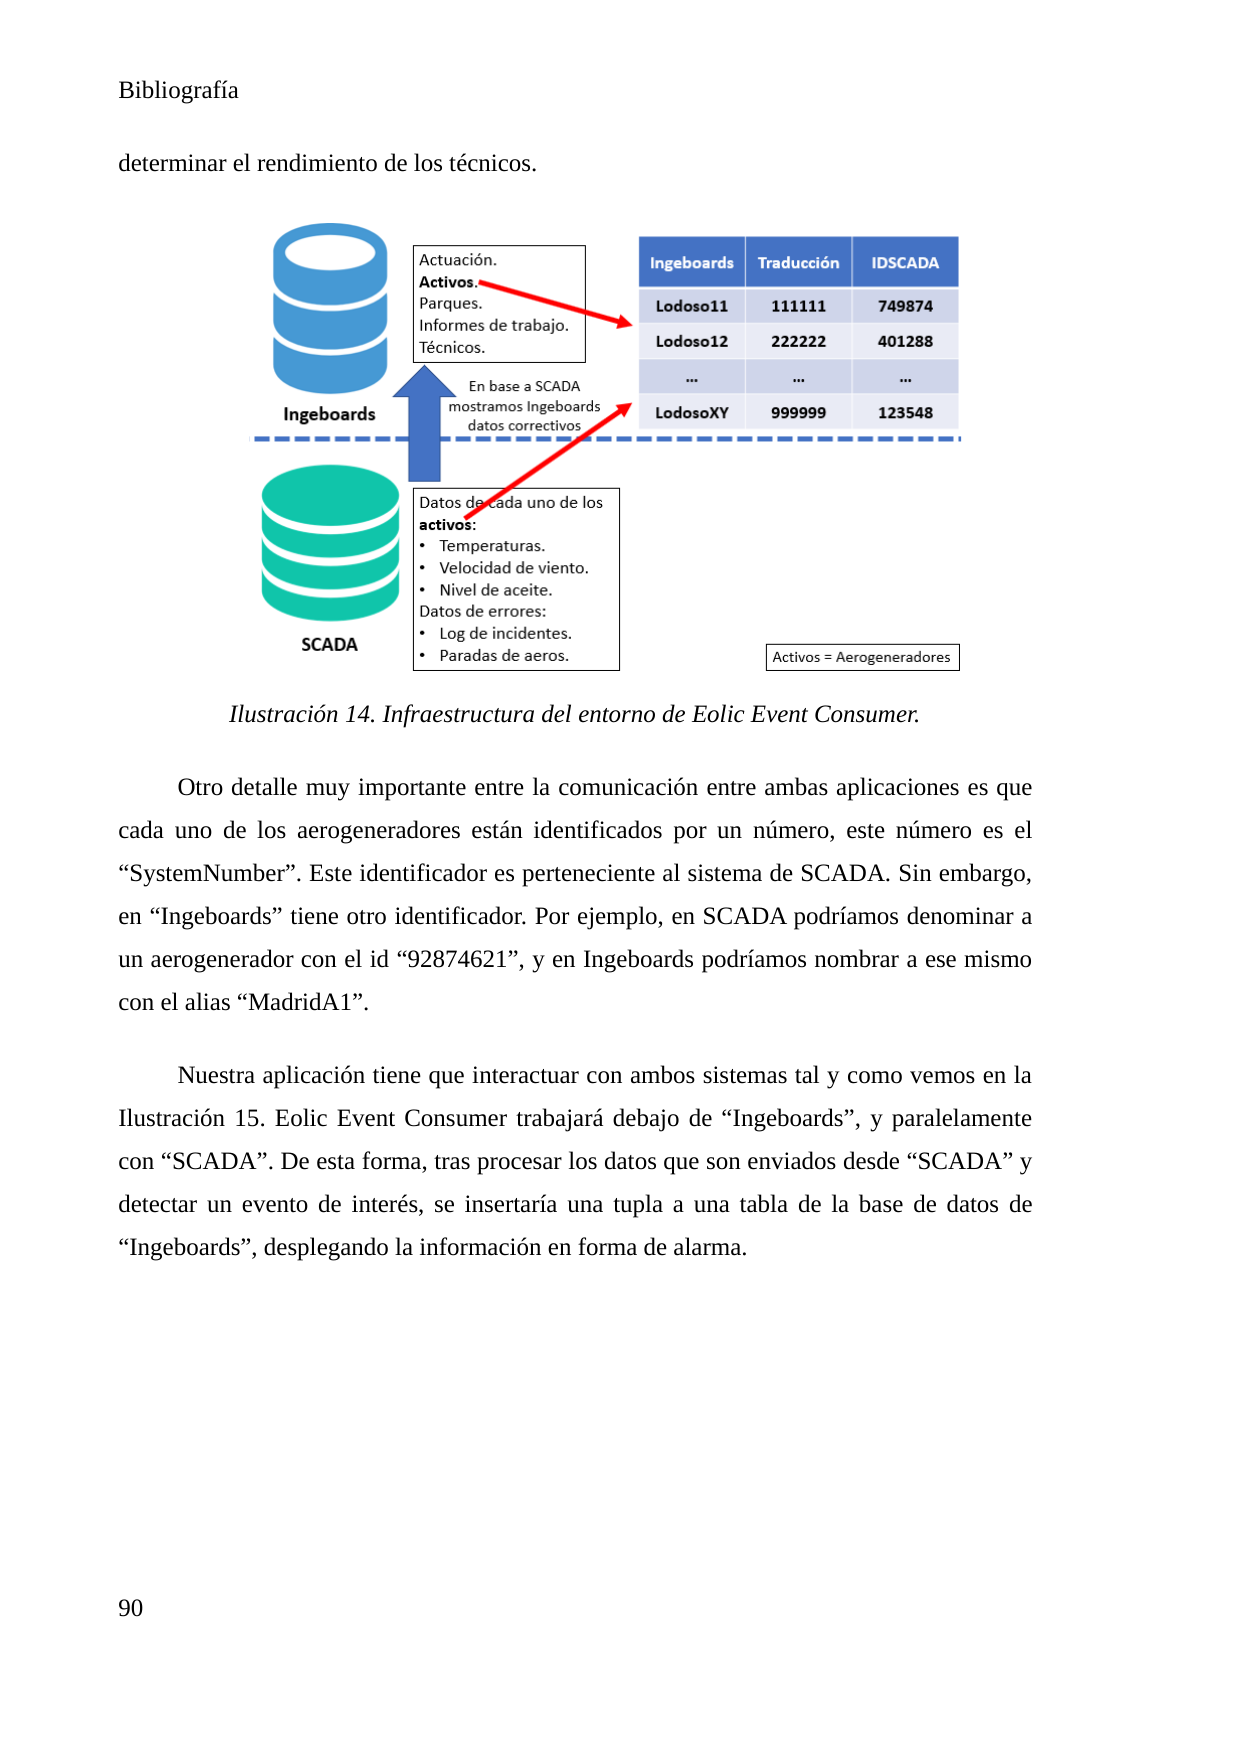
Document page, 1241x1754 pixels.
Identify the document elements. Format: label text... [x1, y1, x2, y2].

text Otro detalle muy importante entre la comunicación entre ambas aplicaciones es que cada uno de los aerogeneradores están identificados por un número, este número es el “SystemNumber”. Este identificador es perteneciente al sistema de SCADA. Sin embargo, en “Ingeboards” tiene otro identificador. Por ejemplo, en SCADA podríamos denominar a un aerogenerador con el id “92874621”, y en Ingeboards podríamos nombrar a ese mismo con el alias “MadridA1”. [118, 772, 1033, 1016]
picture [249, 220, 962, 673]
text Nuestra aplicación tiene que interactuar con ambos sistemas tal y como vemos en la Ilustración 15. Eolic Event Consumer trabajará debajo de “Ingeboards”, y paralelamente con “SCADA”. De esta forma, tras procesar los datos que son enviados desde “SCADA” y detectar un evento de interés, se insertaría una tupla a una tabla de la base de datos de “Ingeboards”, desplegando la información en forma de alarma. [118, 1060, 1033, 1261]
text Ilustración 14. Infraestructura del entorno de Eolic Event Consumer. [118, 699, 1033, 728]
